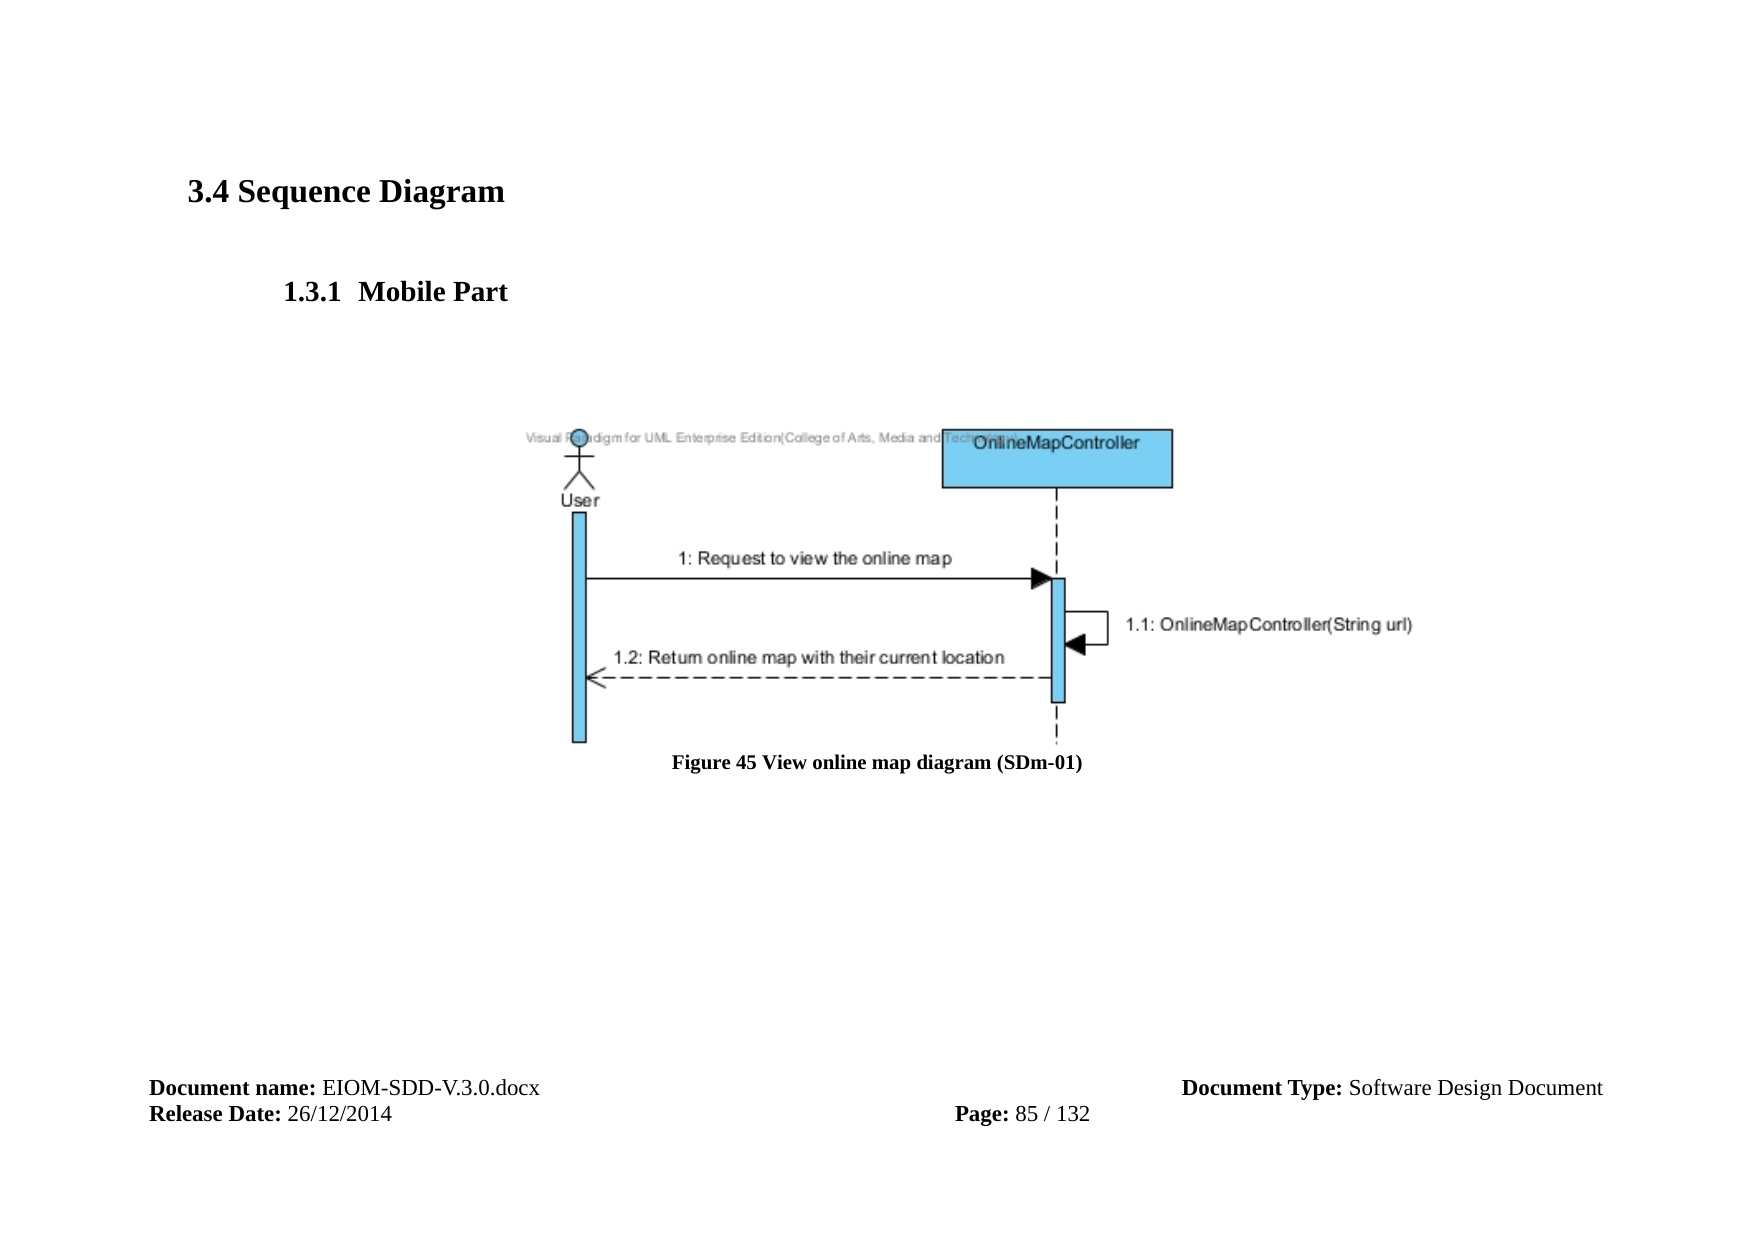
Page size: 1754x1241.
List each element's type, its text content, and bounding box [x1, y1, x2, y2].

list Mobile Part [283, 274, 1604, 308]
subtitle Sequence Diagram [187, 171, 1604, 209]
picture [526, 426, 1436, 750]
text Figure 45 View online map diagram (SDm-01) [150, 750, 1604, 774]
